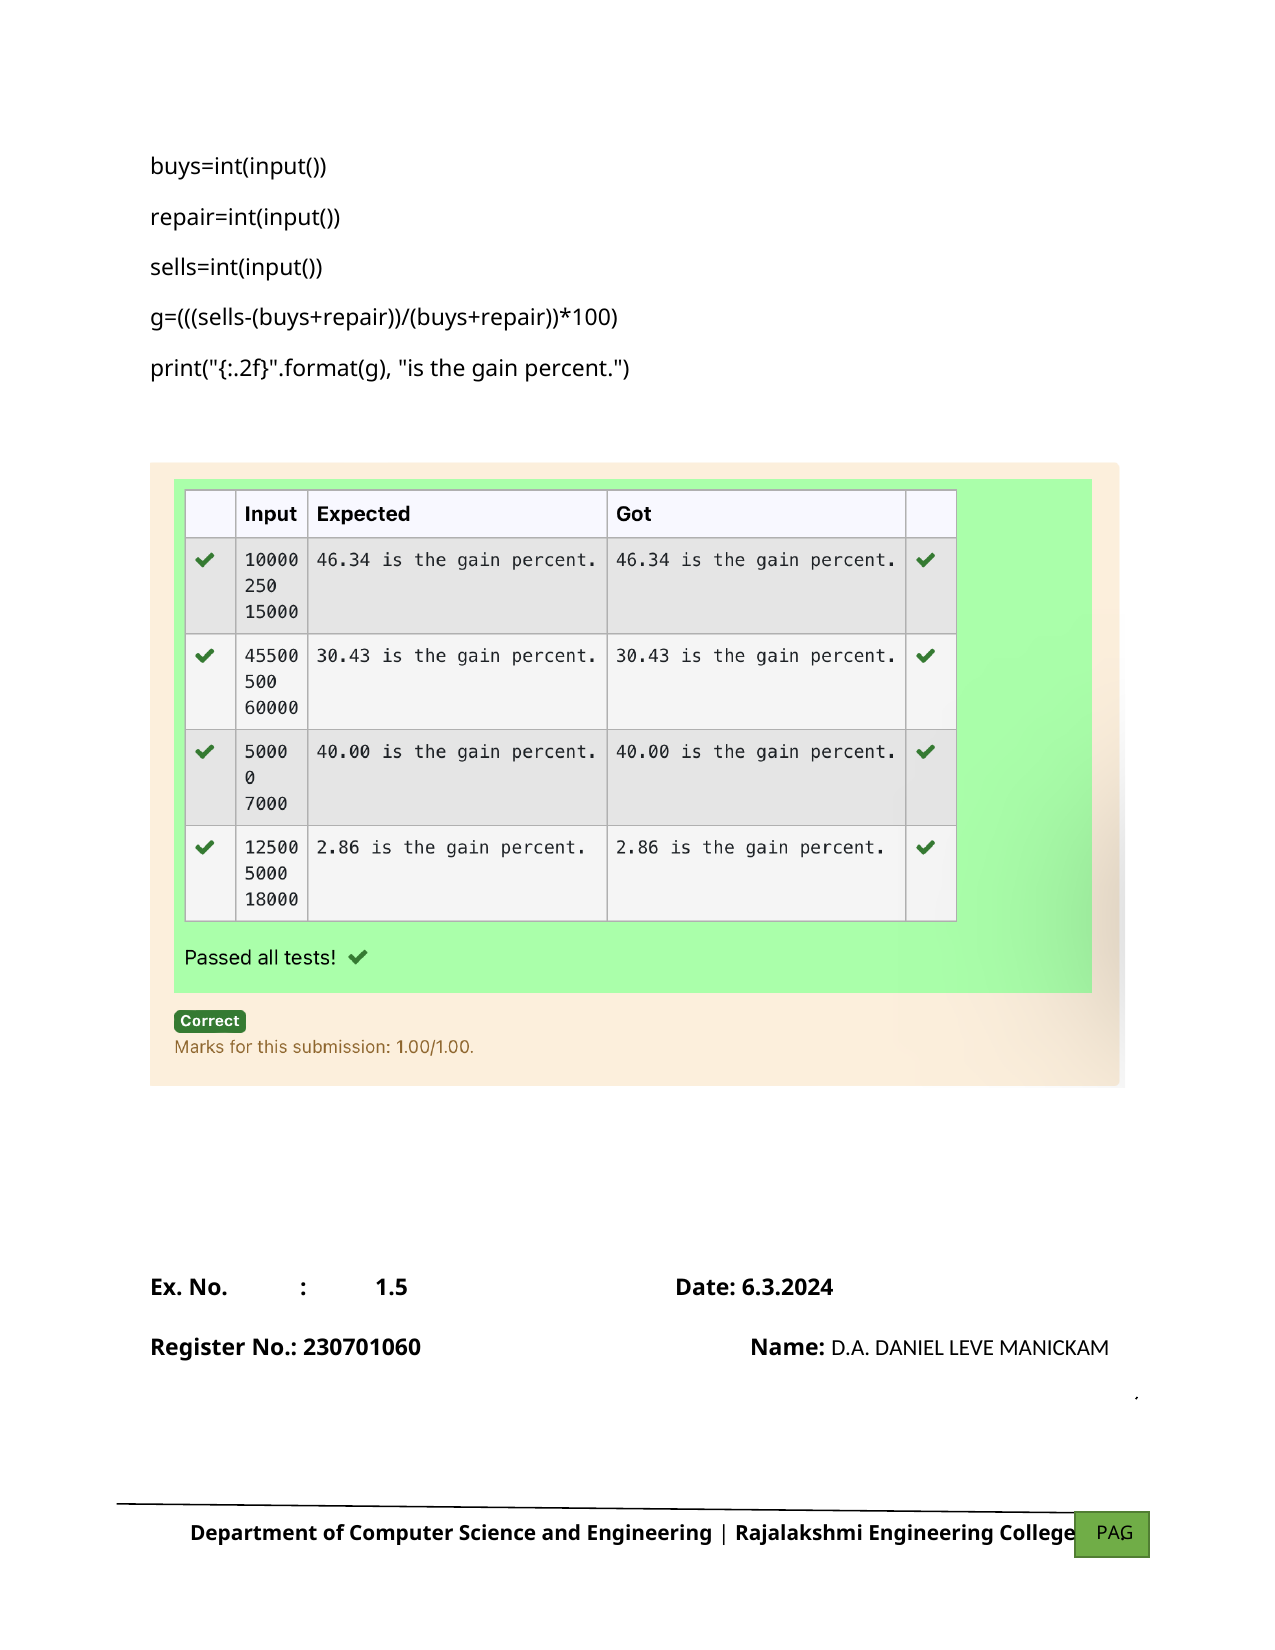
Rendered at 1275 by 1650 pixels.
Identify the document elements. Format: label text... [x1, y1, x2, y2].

text Register No.: 230701060 Name: D.A. DANIEL LEVE MANICKAM [150, 1331, 1125, 1362]
text buys=int(input()) [150, 150, 1125, 181]
text print("{:.2f}".format(g), "is the gain percent.") [150, 352, 1125, 383]
text repair=int(input()) [150, 200, 1125, 232]
text g=(((sells-(buys+repair))/(buys+repair))*100) [150, 301, 1125, 332]
text Ex. No. : 1.5 Date: 6.3.2024 [150, 1271, 1125, 1302]
text sells=int(input()) [150, 251, 1125, 282]
picture [150, 452, 1125, 1088]
